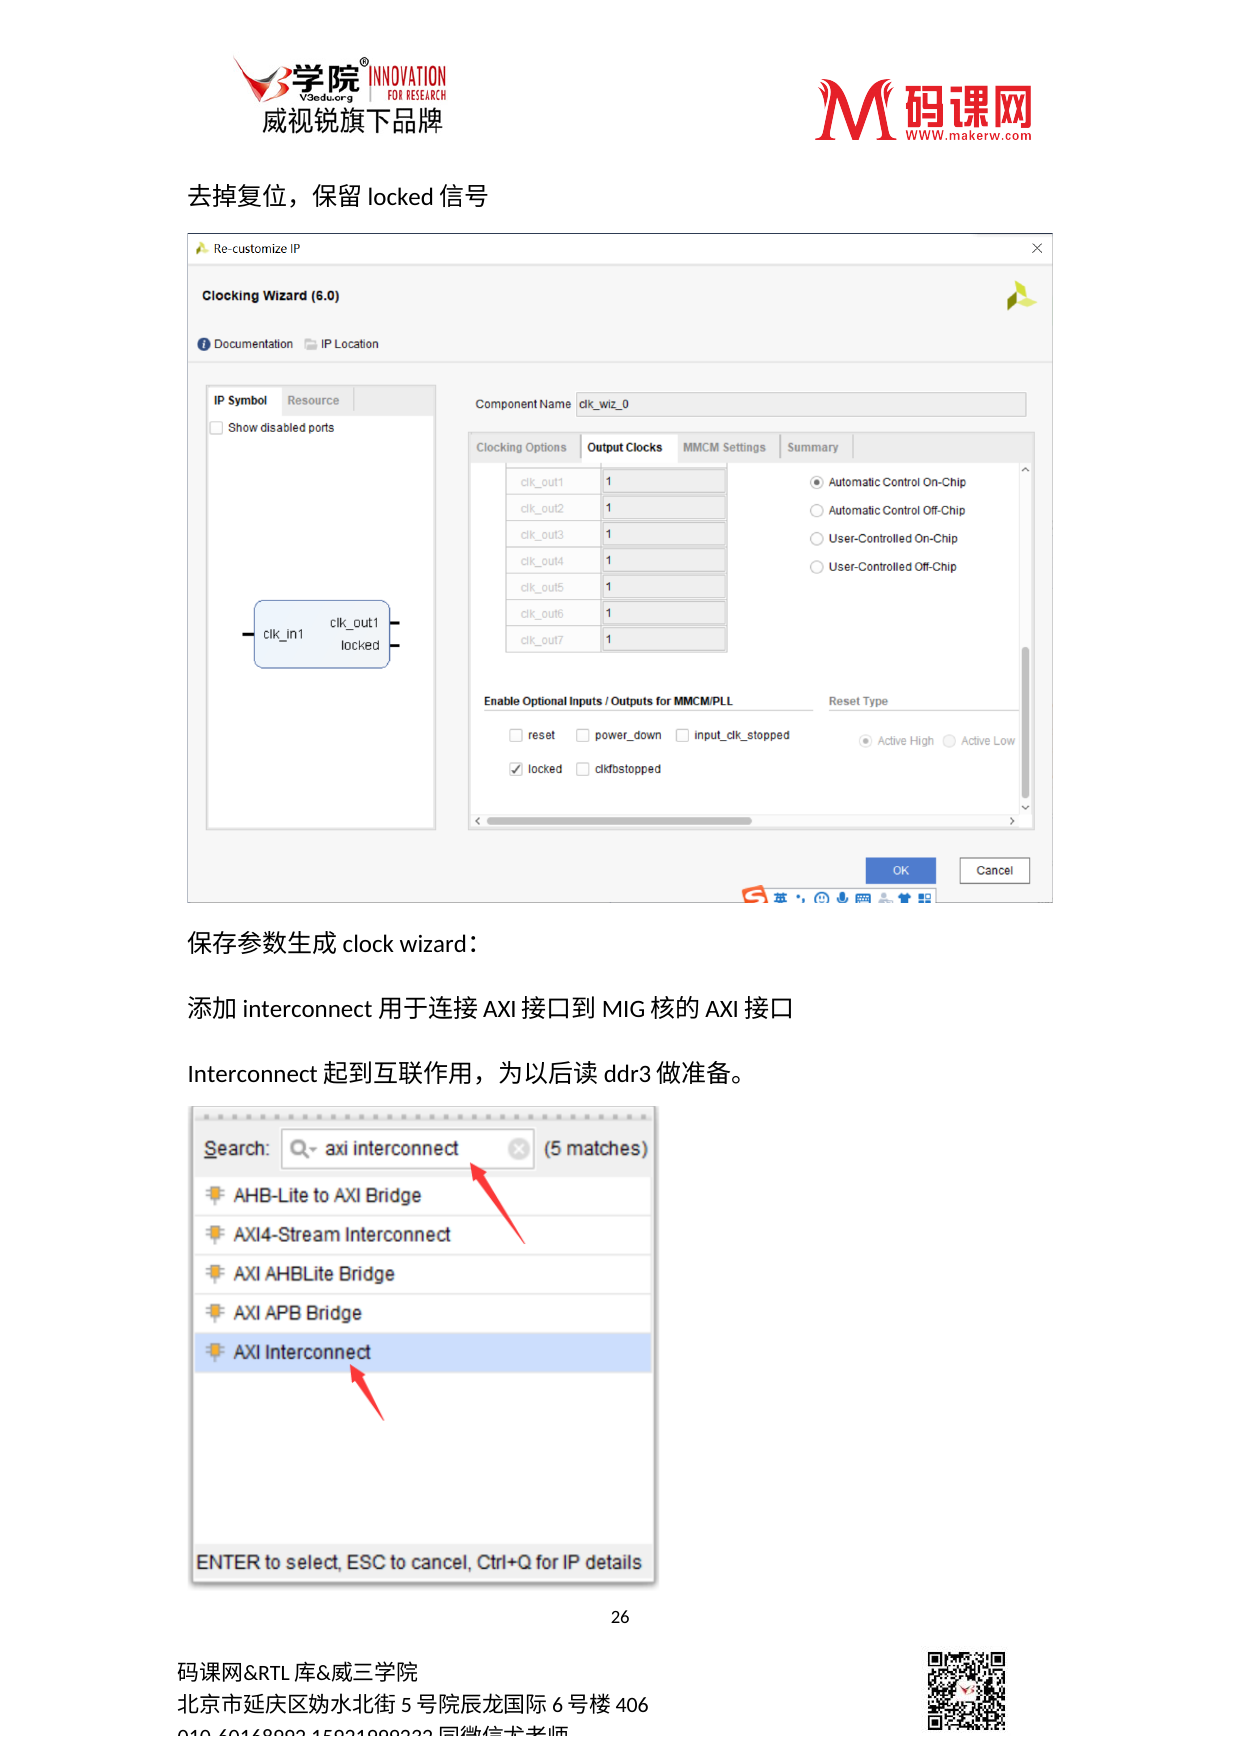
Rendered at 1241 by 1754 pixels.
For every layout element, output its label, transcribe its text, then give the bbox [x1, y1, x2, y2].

text 去掉复位，保留locked信号 [187, 162, 1053, 227]
picture [187, 1106, 660, 1591]
text 添加interconnect 用于连接AXI接口到MIG核的AXI接口 [187, 974, 1053, 1039]
picture [187, 233, 1053, 903]
picture [226, 51, 454, 136]
text Interconnect 起到互联作用，为以后读ddr3做准备。 [187, 1039, 1053, 1104]
picture [815, 79, 1031, 140]
picture [921, 1646, 1011, 1736]
text 保存参数生成clock wizard： [187, 909, 1053, 974]
